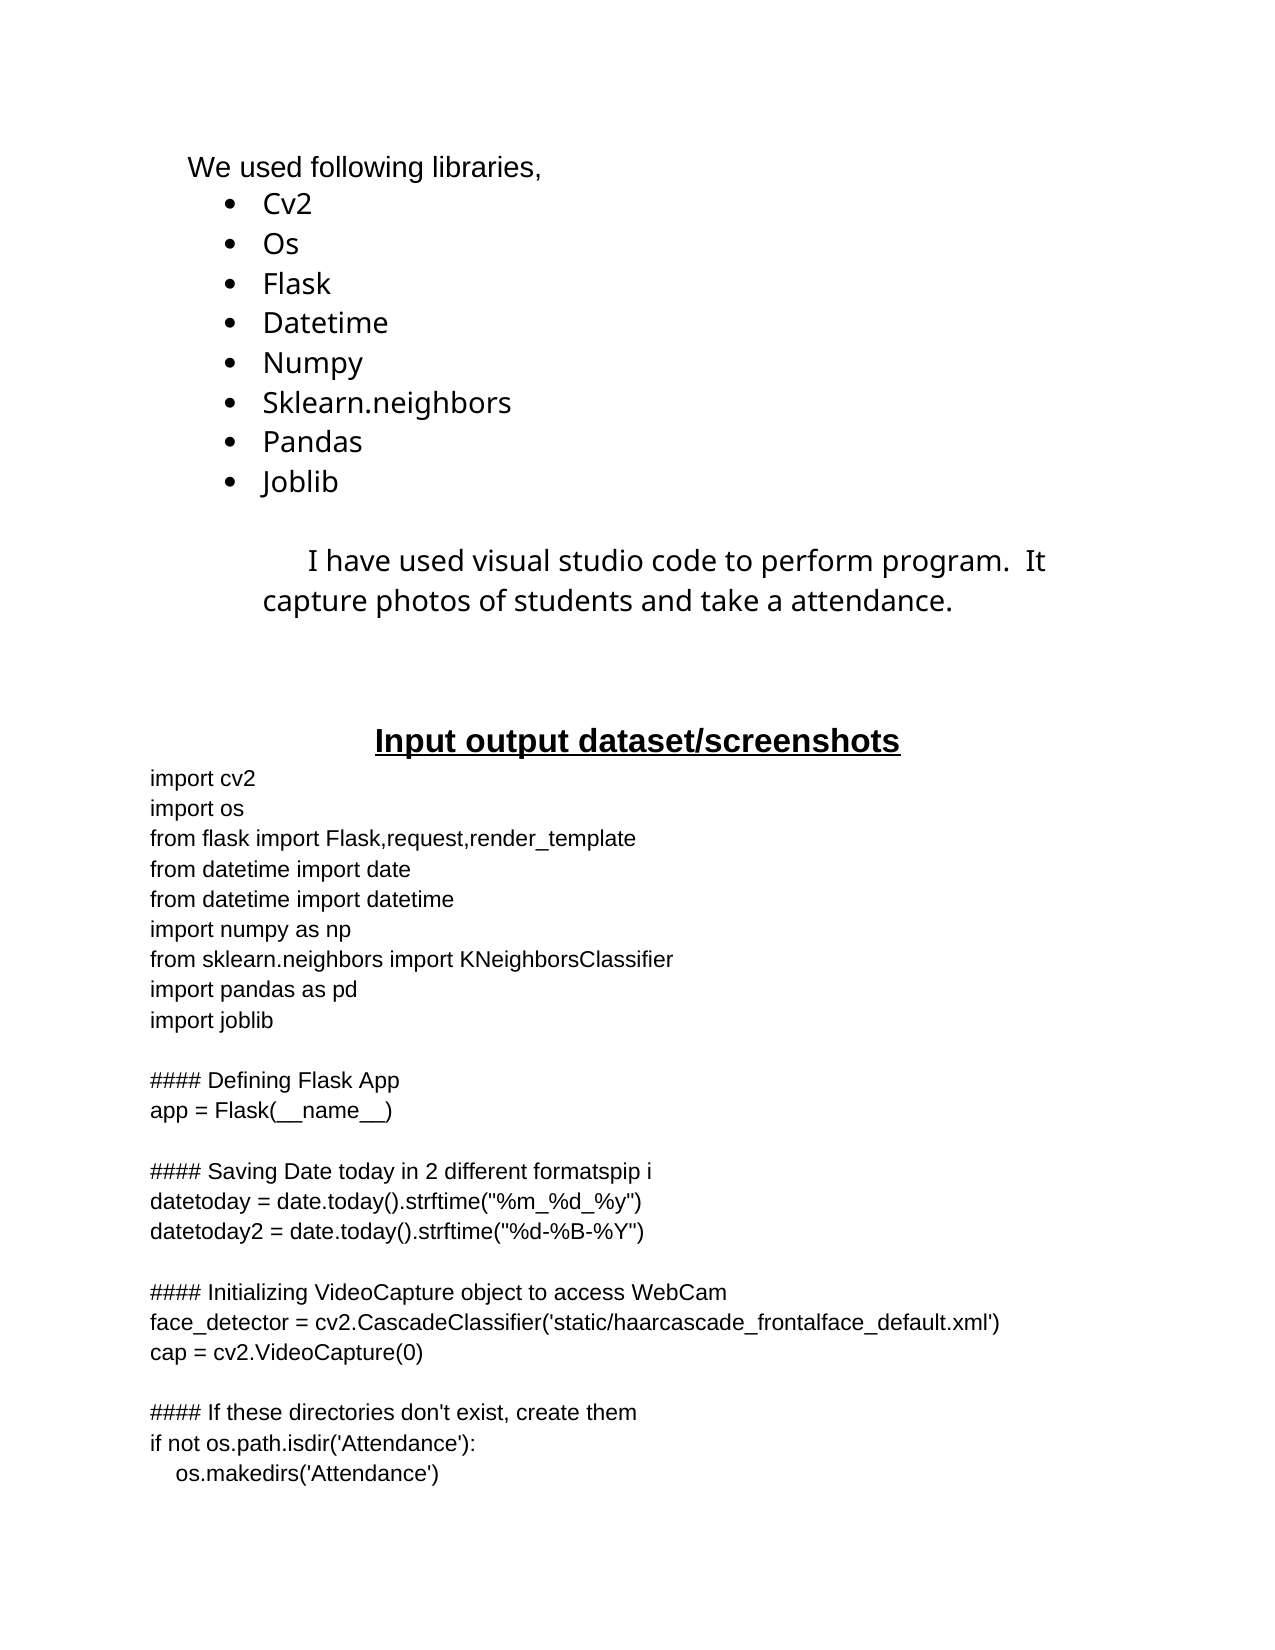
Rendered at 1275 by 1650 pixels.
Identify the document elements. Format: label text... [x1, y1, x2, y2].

text import cv2 [150, 765, 1125, 791]
text if not os.path.isdir('Attendance'): [150, 1429, 1125, 1456]
text cap = cv2.VideoCapture(0) [150, 1339, 1125, 1365]
text import os [150, 795, 1125, 821]
text import numpy as np [150, 916, 1125, 942]
text app = Flask(__name__) [150, 1097, 1125, 1123]
text datetoday = date.today().strftime("%m_%d_%y") [150, 1188, 1125, 1214]
list Os [225, 223, 1125, 263]
text We used following libraries, [187, 150, 1125, 183]
list Pandas [225, 422, 1125, 461]
text from datetime import datetime [150, 886, 1125, 912]
list Flask [225, 263, 1125, 303]
list Cv2 [225, 183, 1125, 223]
text #### Saving Date today in 2 different formatspip i [150, 1158, 1125, 1184]
list Joblib [225, 461, 1125, 501]
text from datetime import date [150, 856, 1125, 882]
text #### If these directories don't exist, create them [150, 1399, 1125, 1426]
text datetoday2 = date.today().strftime("%d-%B-%Y") [150, 1218, 1125, 1244]
text import pandas as pd [150, 976, 1125, 1003]
list Numpy [225, 342, 1125, 382]
text Input output dataset/screenshots [150, 721, 1125, 759]
text face_detector = cv2.CascadeClassifier('static/haarcascade_frontalface_default.xml') [150, 1309, 1125, 1335]
text from flask import Flask,request,render_template [150, 825, 1125, 852]
list I have used visual studio code to perform program. It capture photos of students and take a attendance. [262, 541, 1125, 620]
text #### Defining Flask App [150, 1067, 1125, 1093]
list Sklearn.neighbors [225, 382, 1125, 422]
text #### Initializing VideoCapture object to access WebCam [150, 1278, 1125, 1305]
text os.makedirs('Attendance') [150, 1460, 1125, 1486]
text import joblib [150, 1007, 1125, 1033]
text from sklearn.neighbors import KNeighborsClassifier [150, 946, 1125, 972]
list Datetime [225, 303, 1125, 342]
